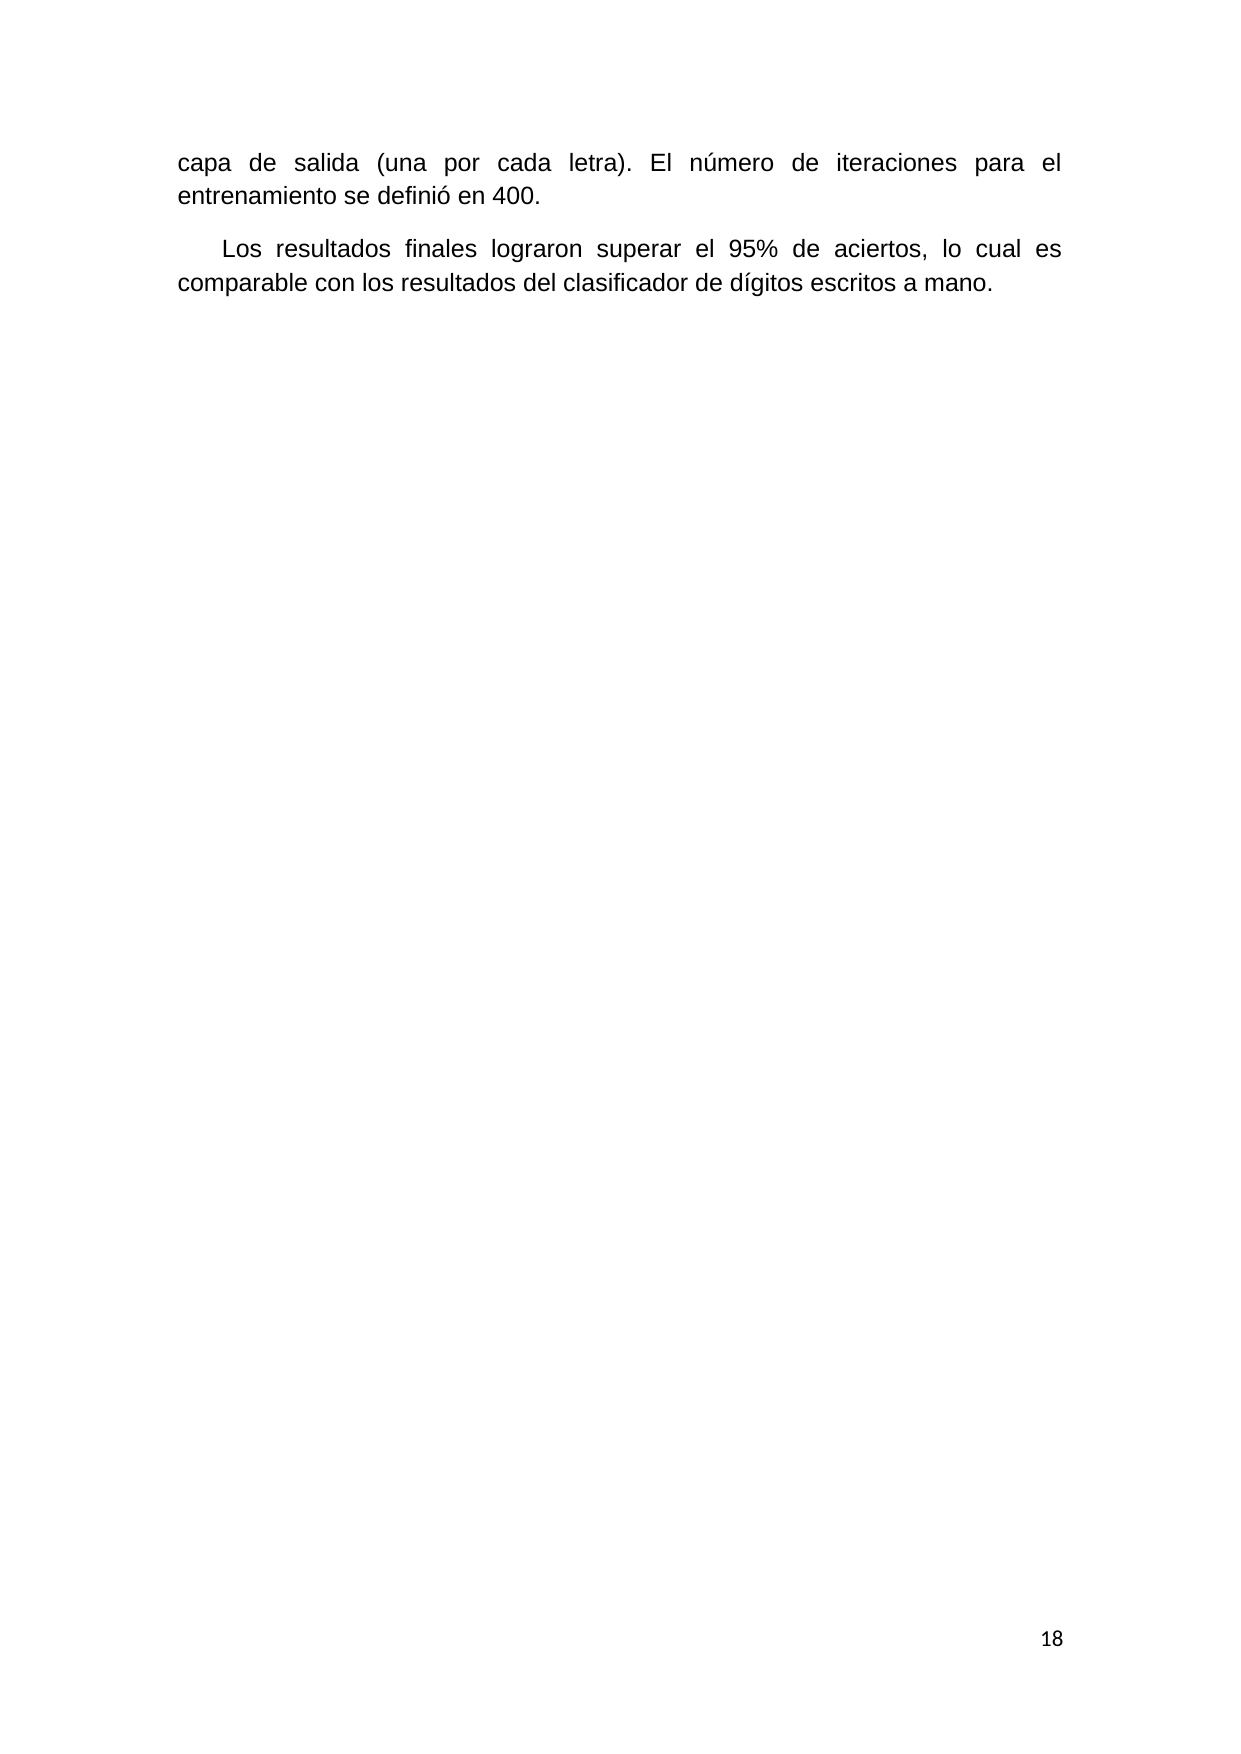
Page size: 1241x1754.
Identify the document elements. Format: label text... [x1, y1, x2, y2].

text Los resultados finales lograron superar el 95% de aciertos, lo cual es comparable con los resultados del clasificador de dígitos escritos a mano. [177, 234, 1063, 296]
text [177, 148, 1063, 209]
